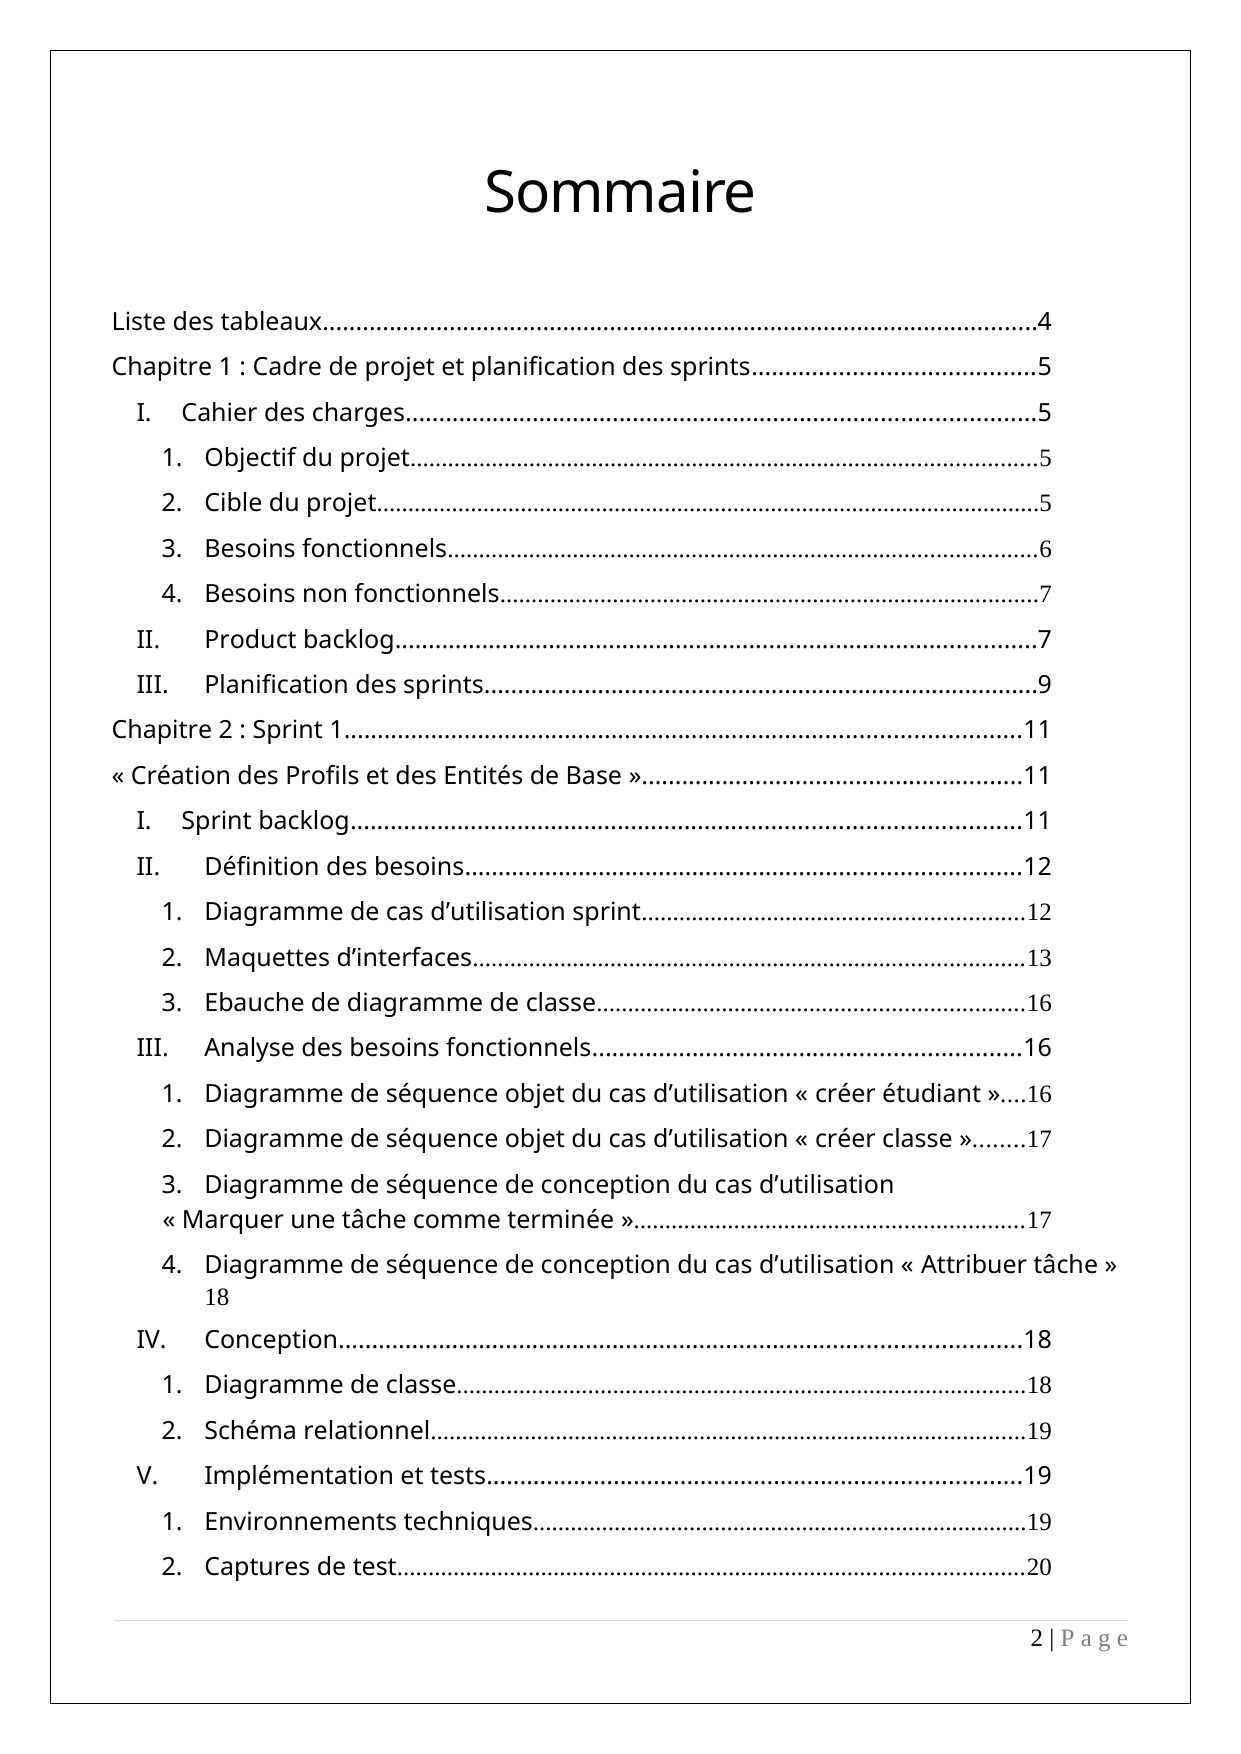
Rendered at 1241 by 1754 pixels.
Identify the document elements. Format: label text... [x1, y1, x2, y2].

title Sommaire [114, 150, 1128, 229]
